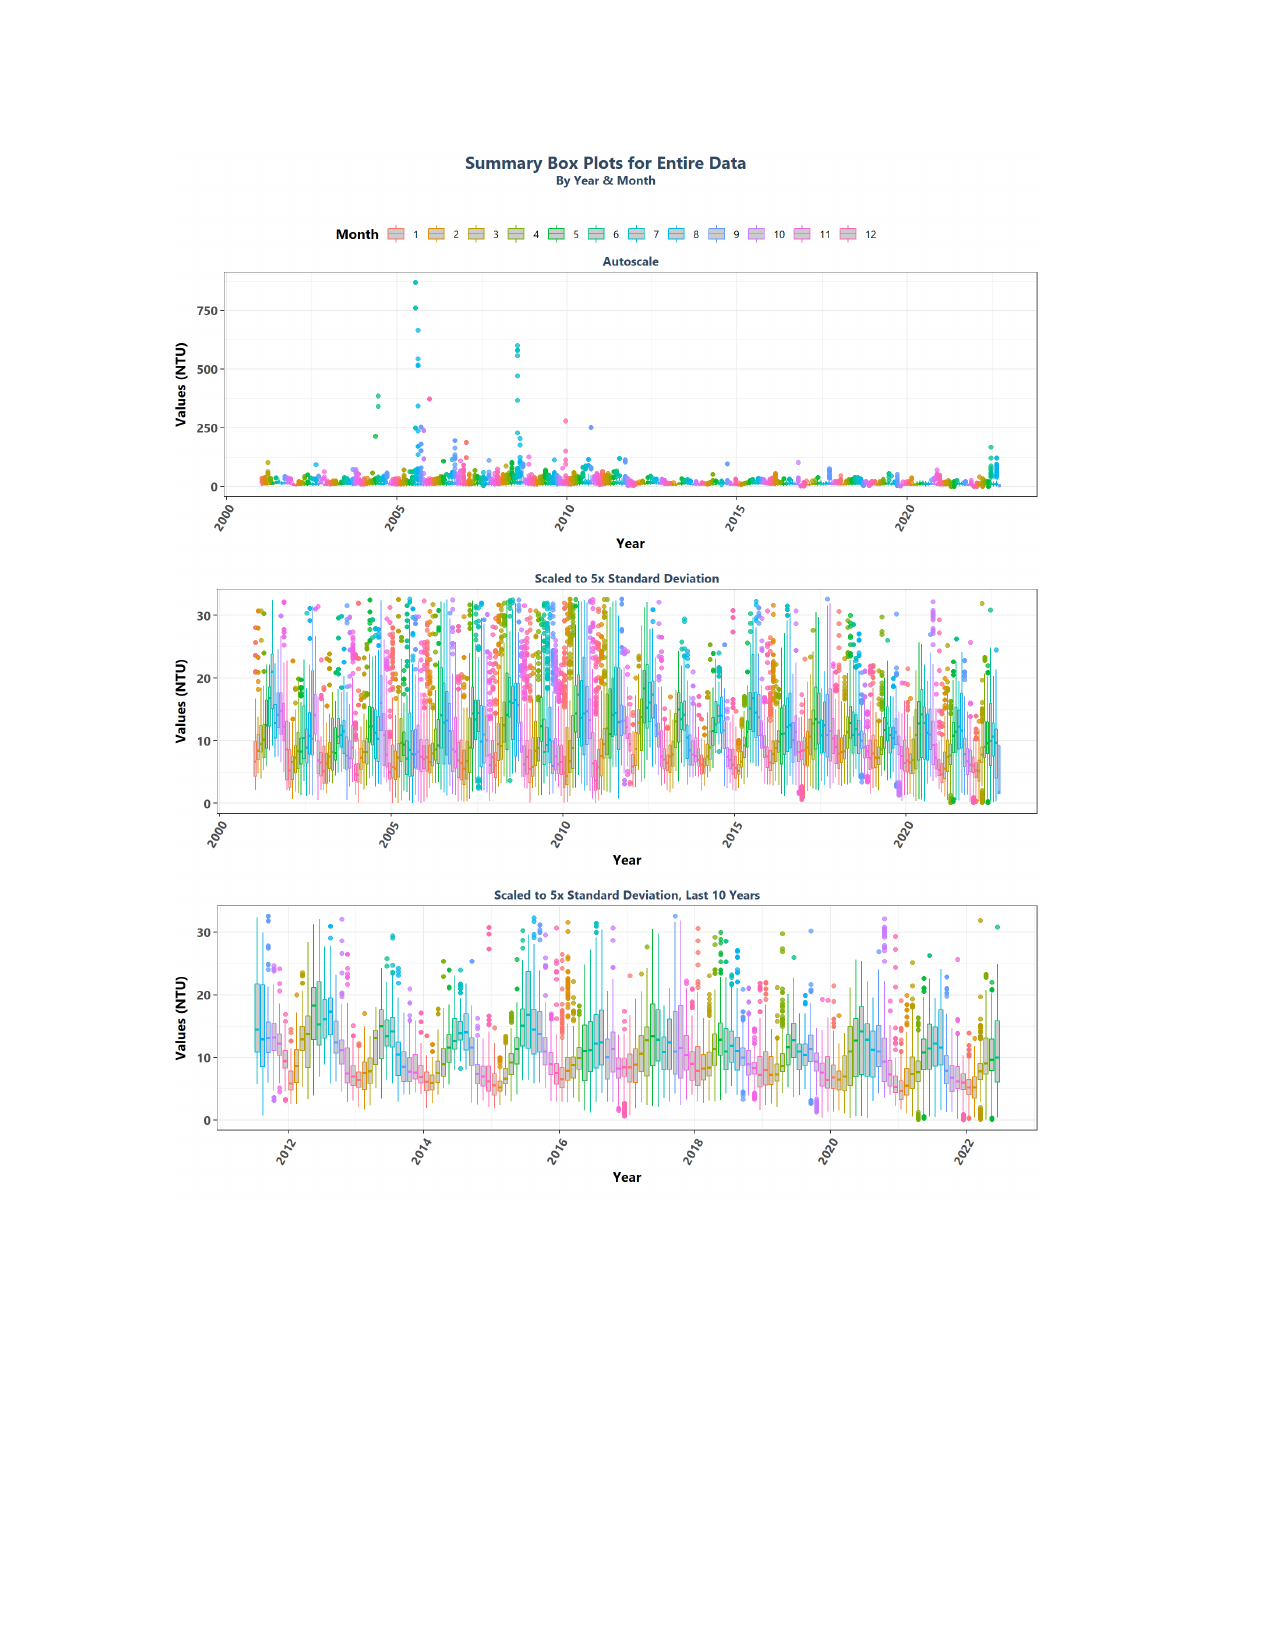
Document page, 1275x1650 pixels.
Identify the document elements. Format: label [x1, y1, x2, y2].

picture [168, 150, 1044, 1200]
